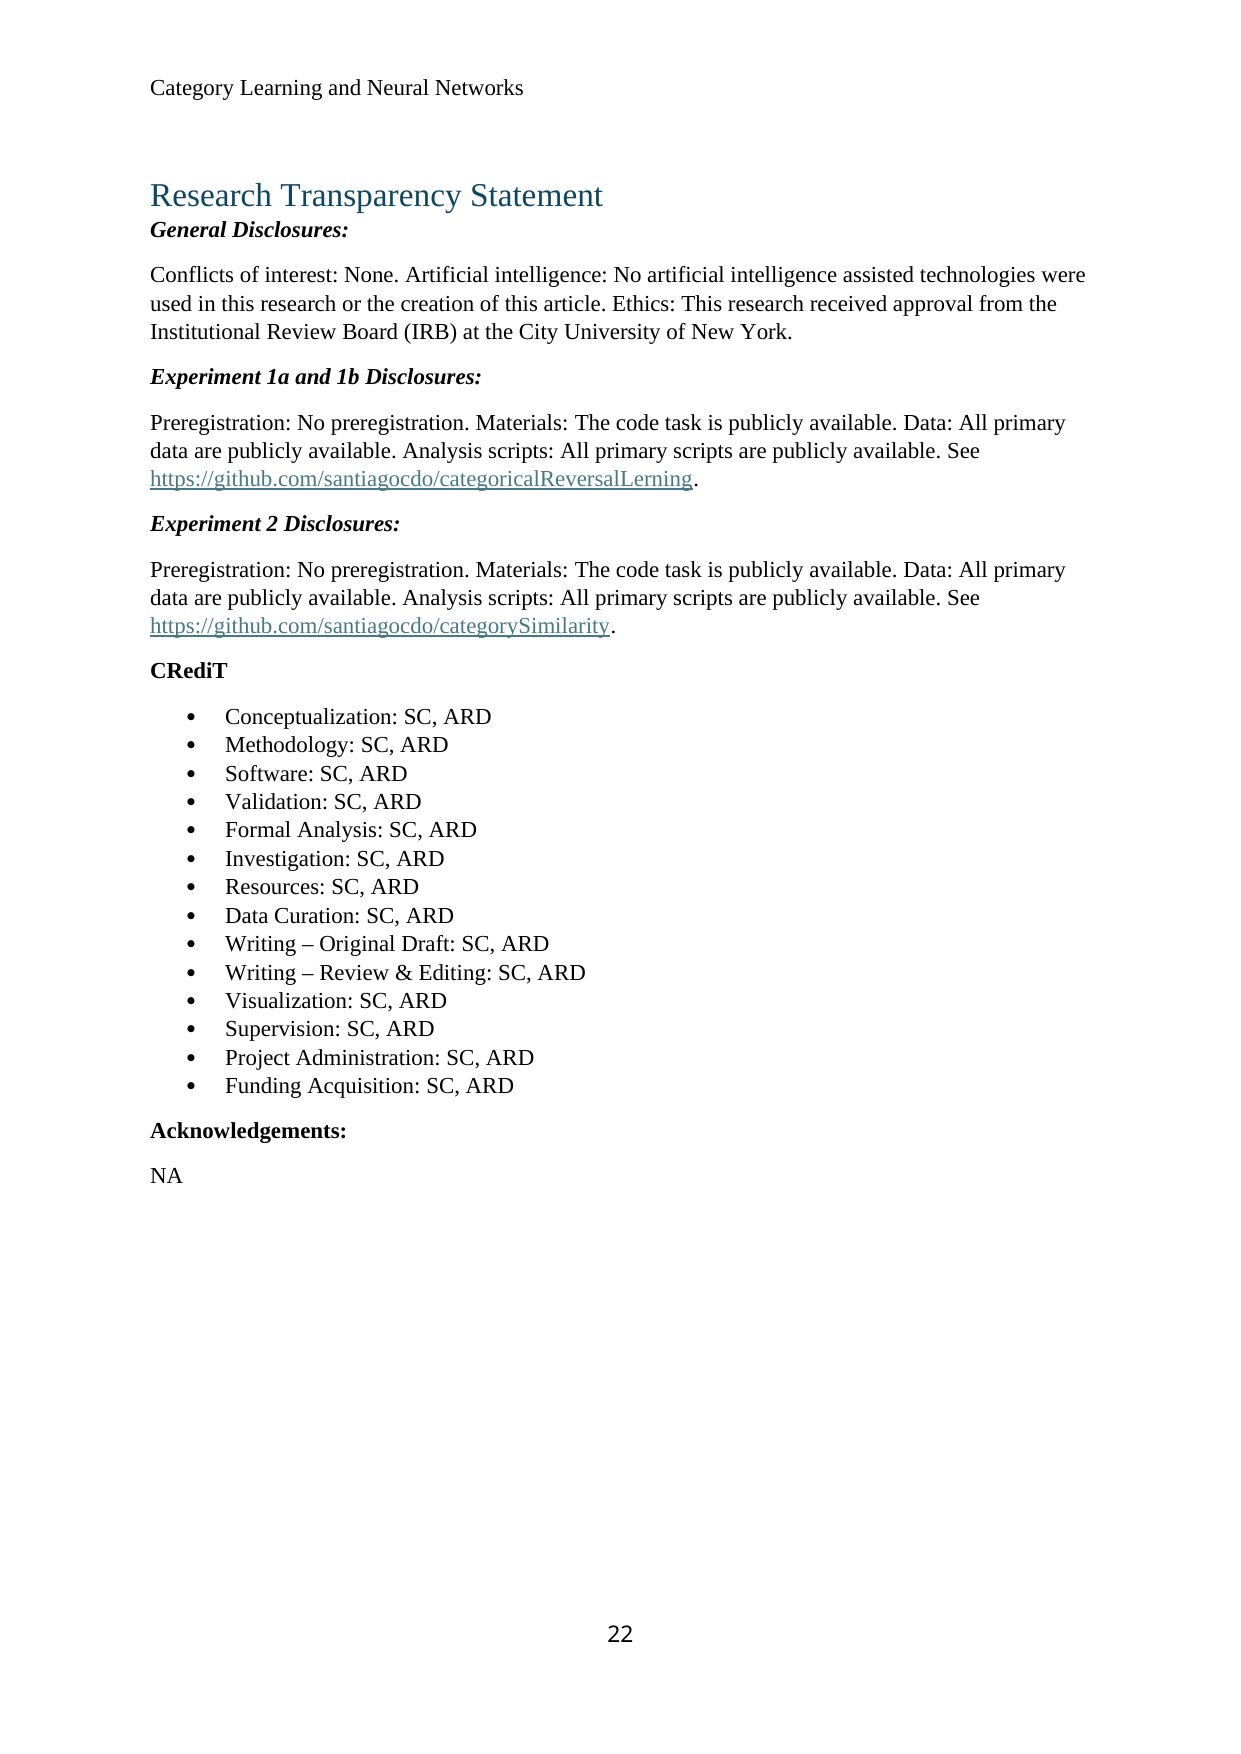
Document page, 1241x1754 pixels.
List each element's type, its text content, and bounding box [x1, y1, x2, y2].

text CRediT [150, 658, 1090, 684]
text NA [150, 1163, 1090, 1189]
list Data Curation: SC, ARD [187, 902, 1090, 928]
list Software: SC, ARD [187, 759, 1090, 786]
list Conceptualization: SC, ARD [187, 703, 1090, 729]
list Writing – Original Draft: SC, ARD [187, 930, 1090, 957]
list Visualization: SC, ARD [187, 987, 1090, 1013]
text Conflicts of interest: None. Artificial intelligence: No artificial intelligence assisted technologies were used in this research or the creation of this article. Ethics: This research received approval from the Institutional Review Board (IRB) at the City University of New York. [150, 261, 1090, 345]
text General Disclosures: [150, 216, 1090, 243]
list Funding Acquisition: SC, ARD [187, 1072, 1090, 1099]
text Acknowledgements: [150, 1117, 1090, 1144]
list Investigation: SC, ARD [187, 845, 1090, 871]
text Experiment 2 Disclosures: [150, 511, 1090, 537]
list Validation: SC, ARD [187, 788, 1090, 814]
list Resources: SC, ARD [187, 873, 1090, 900]
list Methodology: SC, ARD [187, 731, 1090, 757]
list Supervision: SC, ARD [187, 1016, 1090, 1042]
list Writing – Review & Editing: SC, ARD [187, 959, 1090, 985]
subtitle Research Transparency Statement [150, 175, 1090, 213]
text Preregistration: No preregistration. Materials: The code task is publicly available. Data: All primary data are publicly available. Analysis scripts: All primary scripts are publicly available. See https://github.com/santiagocdo/categoricalReversalLerning. [150, 408, 1090, 492]
list Formal Analysis: SC, ARD [187, 816, 1090, 843]
text Experiment 1a and 1b Disclosures: [150, 363, 1090, 390]
text Preregistration: No preregistration. Materials: The code task is publicly available. Data: All primary data are publicly available. Analysis scripts: All primary scripts are publicly available. See https://github.com/santiagocdo/categorySimilarity. [150, 556, 1090, 639]
list Project Administration: SC, ARD [187, 1044, 1090, 1070]
